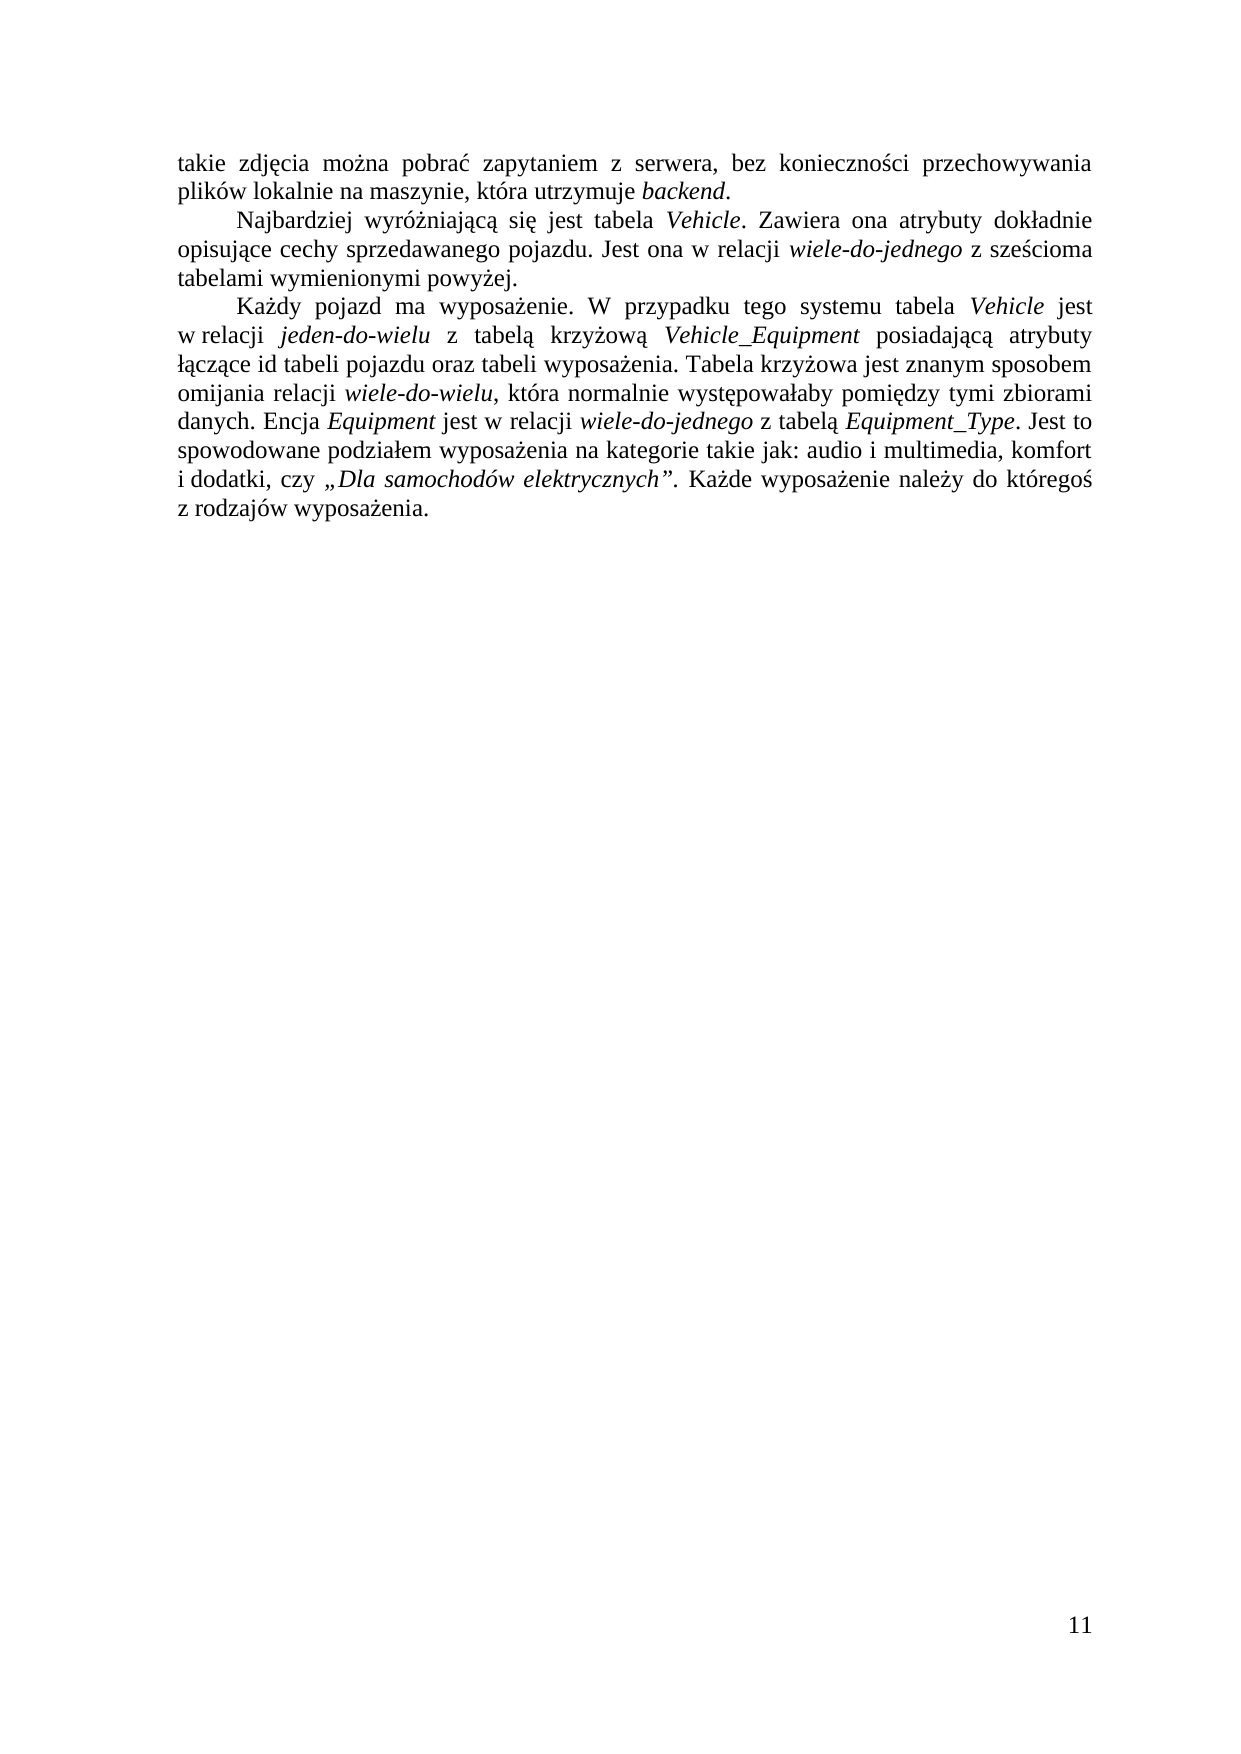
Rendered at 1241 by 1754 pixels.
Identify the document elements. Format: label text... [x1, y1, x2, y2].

text Każdy pojazd ma wyposażenie. W przypadku tego systemu tabela Vehicle jest w relacji jeden-do-wielu z tabelą krzyżową Vehicle_Equipment posiadającą atrybuty łączące id tabeli pojazdu oraz tabeli wyposażenia. Tabela krzyżowa jest znanym sposobem omijania relacji wiele-do-wielu, która normalnie występowałaby pomiędzy tymi zbiorami danych. Encja Equipment jest w relacji wiele-do-jednego z tabelą Equipment_Type. Jest to spowodowane podziałem wyposażenia na kategorie takie jak: audio i multimedia, komfort i dodatki, czy „Dla samochodów elektrycznych”. Każde wyposażenie należy do któregoś z rodzajów wyposażenia. [177, 291, 1092, 521]
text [177, 148, 1092, 205]
text Najbardziej wyróżniającą się jest tabela Vehicle. Zawiera ona atrybuty dokładnie opisujące cechy sprzedawanego pojazdu. Jest ona w relacji wiele-do-jednego z sześcioma tabelami wymienionymi powyżej. [177, 205, 1092, 291]
